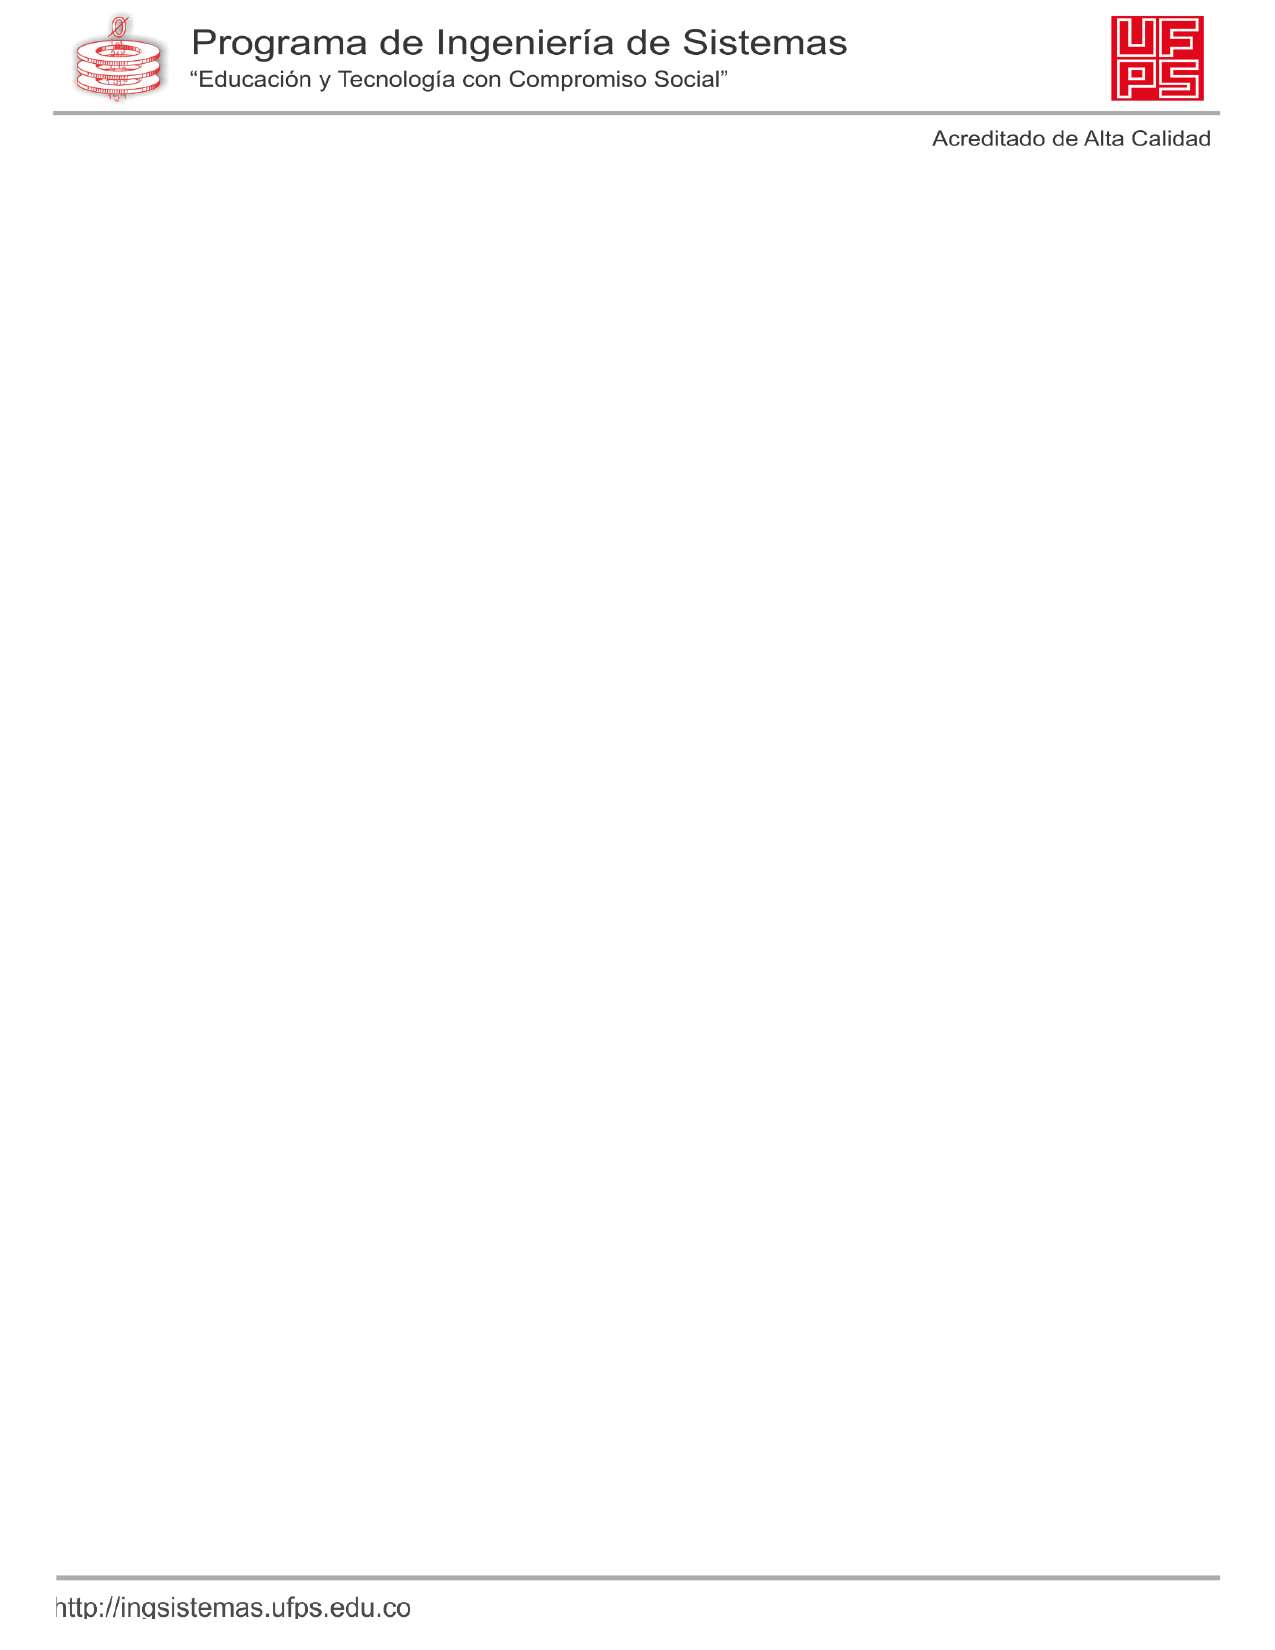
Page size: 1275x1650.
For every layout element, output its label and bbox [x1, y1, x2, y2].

picture [54, 1575, 1221, 1619]
picture [53, 9, 1221, 146]
